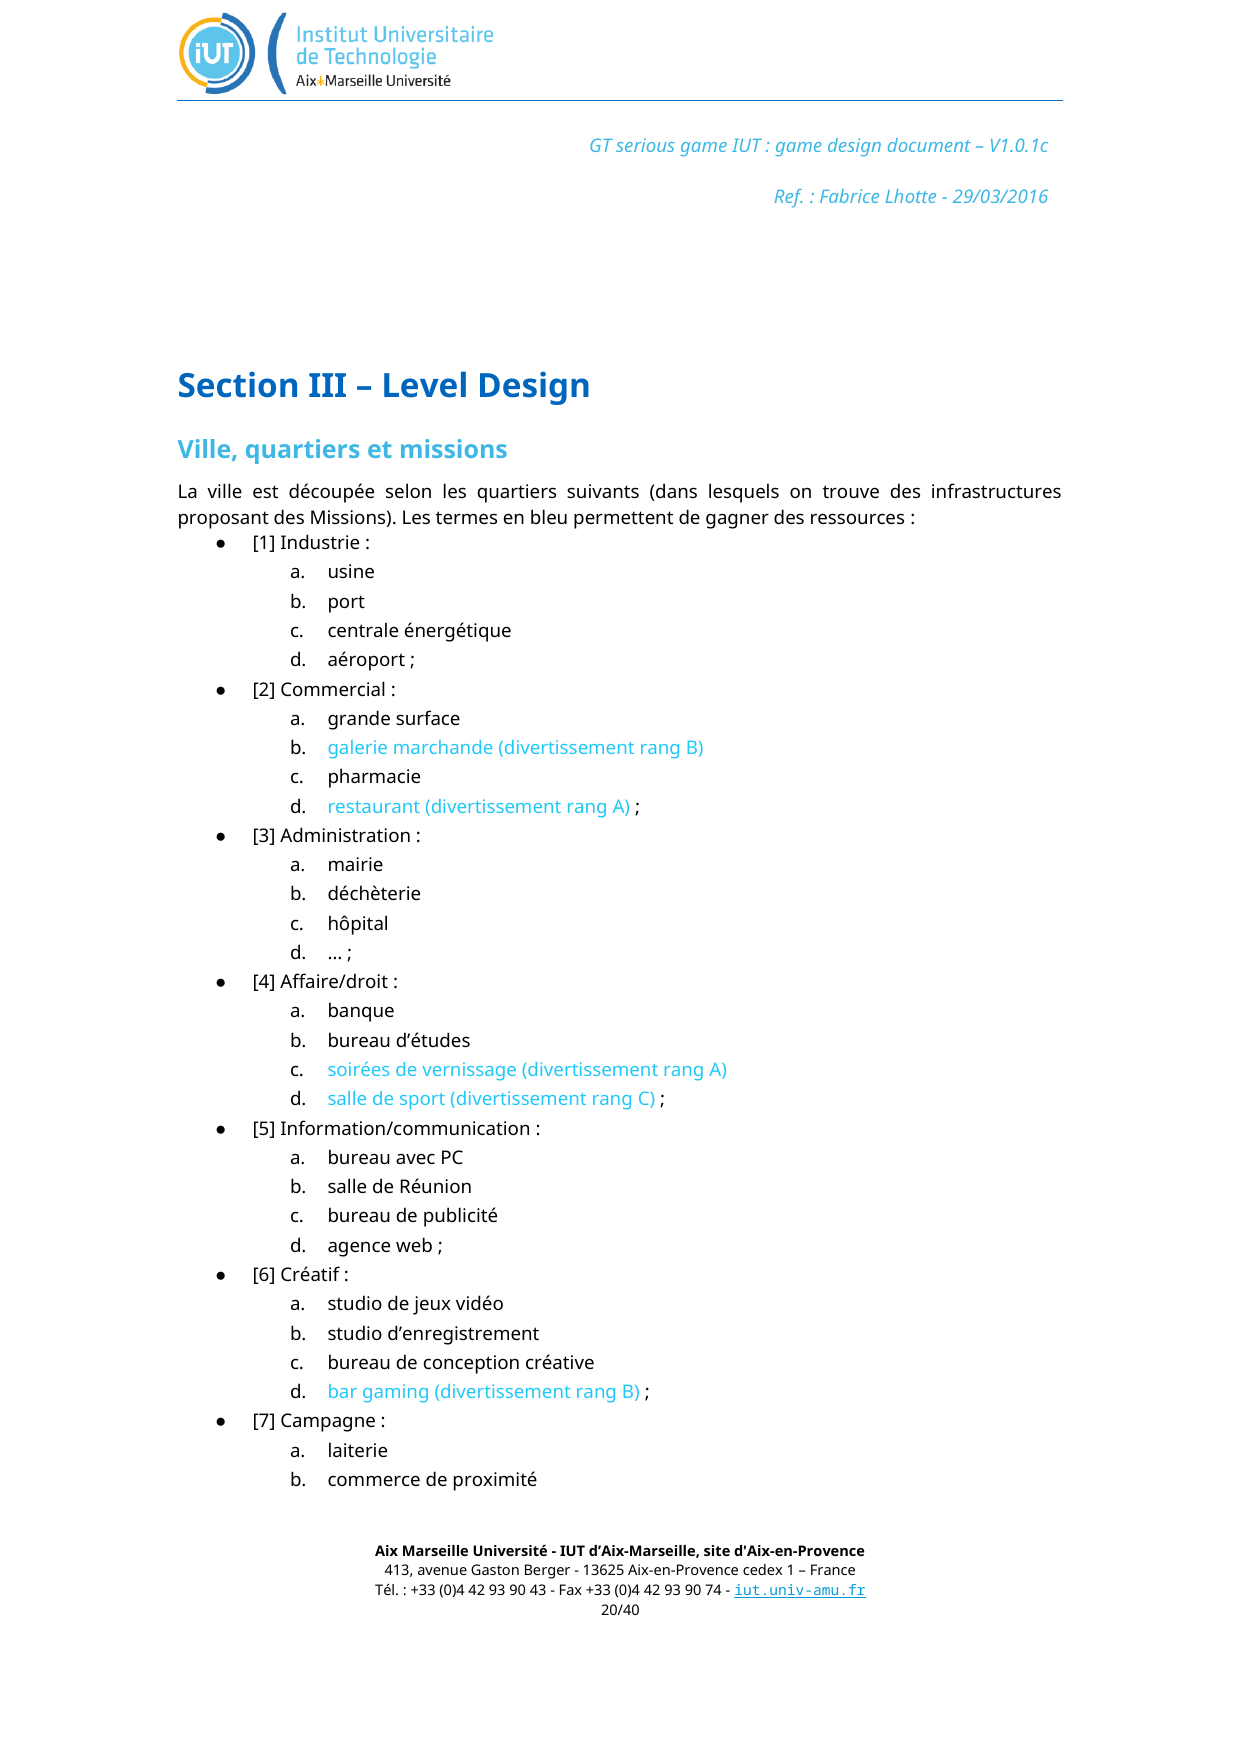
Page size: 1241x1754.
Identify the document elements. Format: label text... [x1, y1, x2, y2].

list usine [290, 559, 1063, 584]
list restaurant (divertissement rang A) ; [290, 793, 1063, 818]
list laiterie [290, 1437, 1063, 1462]
subtitle Ville, quartiers et missions [177, 432, 1063, 466]
list pharmacie [290, 764, 1063, 789]
list bar gaming (divertissement rang B) ; [290, 1378, 1063, 1404]
list galerie marchande (divertissement rang B) [290, 734, 1063, 760]
list [4] Affaire/droit : [215, 968, 1063, 994]
list déchèterie [290, 881, 1063, 906]
list [1] Industrie : [215, 529, 1063, 555]
list aéroport ; [290, 647, 1063, 672]
list bureau de conception créative [290, 1349, 1063, 1374]
list [7] Campagne : [215, 1408, 1063, 1433]
text La ville est découpée selon les quartiers suivants (dans lesquels on trouve des infrastructures proposant des Missions). Les termes en bleu permettent de gagner des ressources : [177, 478, 1063, 529]
list bureau avec PC [290, 1144, 1063, 1170]
list [6] Créatif : [215, 1261, 1063, 1287]
list studio d’enregistrement [290, 1320, 1063, 1345]
list banque [290, 998, 1063, 1023]
list [5] Information/communication : [215, 1115, 1063, 1140]
list soirées de vernissage (divertissement rang A) [290, 1056, 1063, 1082]
list bureau d’études [290, 1027, 1063, 1053]
list salle de sport (divertissement rang C) ; [290, 1086, 1063, 1111]
list … ; [290, 939, 1063, 965]
list agence web ; [290, 1232, 1063, 1257]
list salle de Réunion [290, 1173, 1063, 1199]
list centrale énergétique [290, 617, 1063, 643]
list grande surface [290, 705, 1063, 731]
list studio de jeux vidéo [290, 1291, 1063, 1316]
list hôpital [290, 910, 1063, 936]
list commerce de proximité [290, 1466, 1063, 1492]
list [3] Administration : [215, 822, 1063, 848]
subtitle Section III – Level Design [177, 361, 1063, 407]
list mairie [290, 851, 1063, 877]
list port [290, 588, 1063, 613]
picture [176, 0, 521, 106]
list bureau de publicité [290, 1203, 1063, 1228]
list [2] Commercial : [215, 676, 1063, 701]
